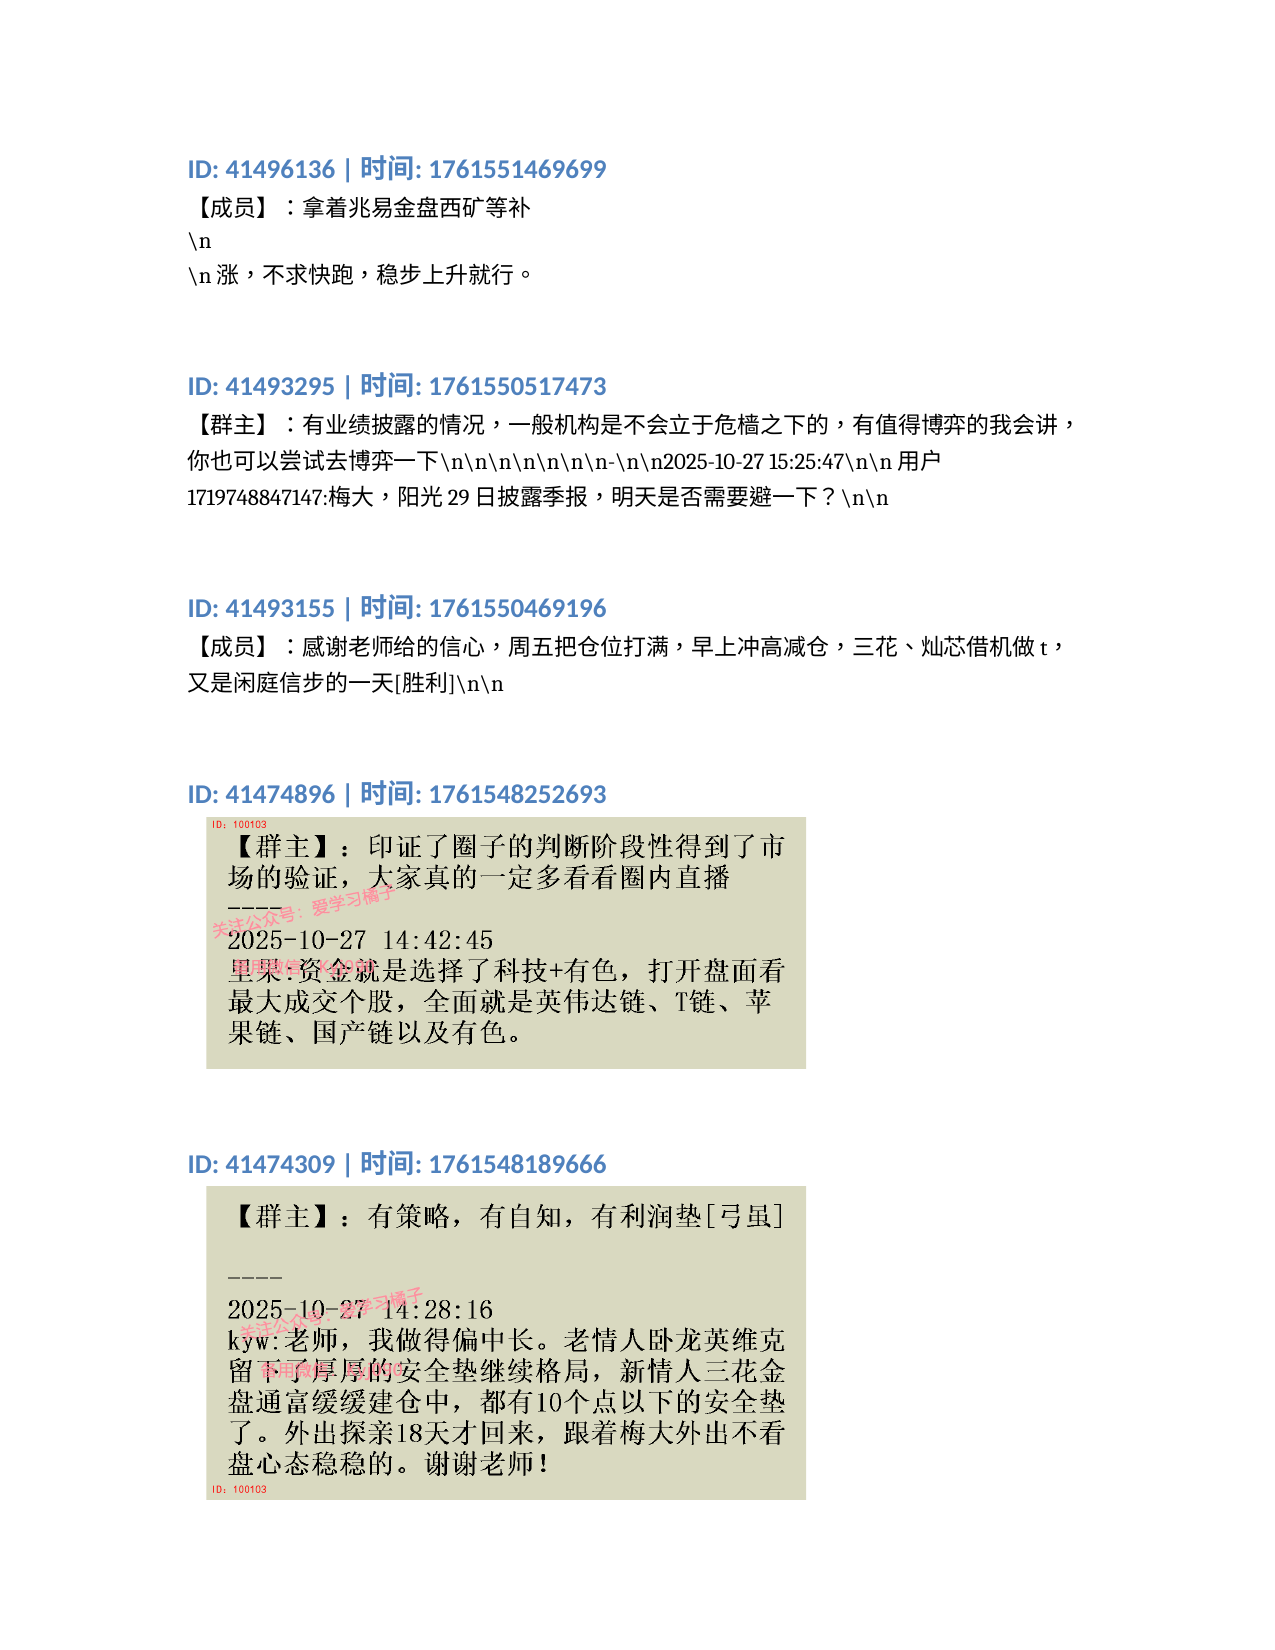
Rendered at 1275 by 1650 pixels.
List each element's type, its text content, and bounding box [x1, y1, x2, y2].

subtitle ID: 41474309 | 时间: 1761548189666 [187, 1144, 1087, 1181]
subtitle ID: 41496136 | 时间: 1761551469699 [187, 150, 1087, 187]
picture [206, 817, 807, 1069]
subtitle ID: 41493295 | 时间: 1761550517473 [187, 366, 1087, 403]
text 【成员】：拿着兆易金盘西矿等补 \n \n涨，不求快跑，稳步上升就行。 [187, 192, 1087, 290]
subtitle ID: 41493155 | 时间: 1761550469196 [187, 588, 1087, 625]
picture [206, 1186, 807, 1500]
subtitle ID: 41474896 | 时间: 1761548252693 [187, 774, 1087, 811]
text 【成员】：感谢老师给的信心，周五把仓位打满，早上冲高减仓，三花、灿芯借机做t，又是闲庭信步的一天[胜利]\n\n [187, 631, 1087, 698]
text 【群主】：有业绩披露的情况，一般机构是不会立于危樯之下的，有值得博弈的我会讲，你也可以尝试去博弈一下\n\n\n\n\n\n\n-\n\n2025-10-27 15:25:47\n\n用户1719748847147:梅大，阳光29日披露季报，明天是否需要避一下？\n\n [187, 409, 1087, 512]
